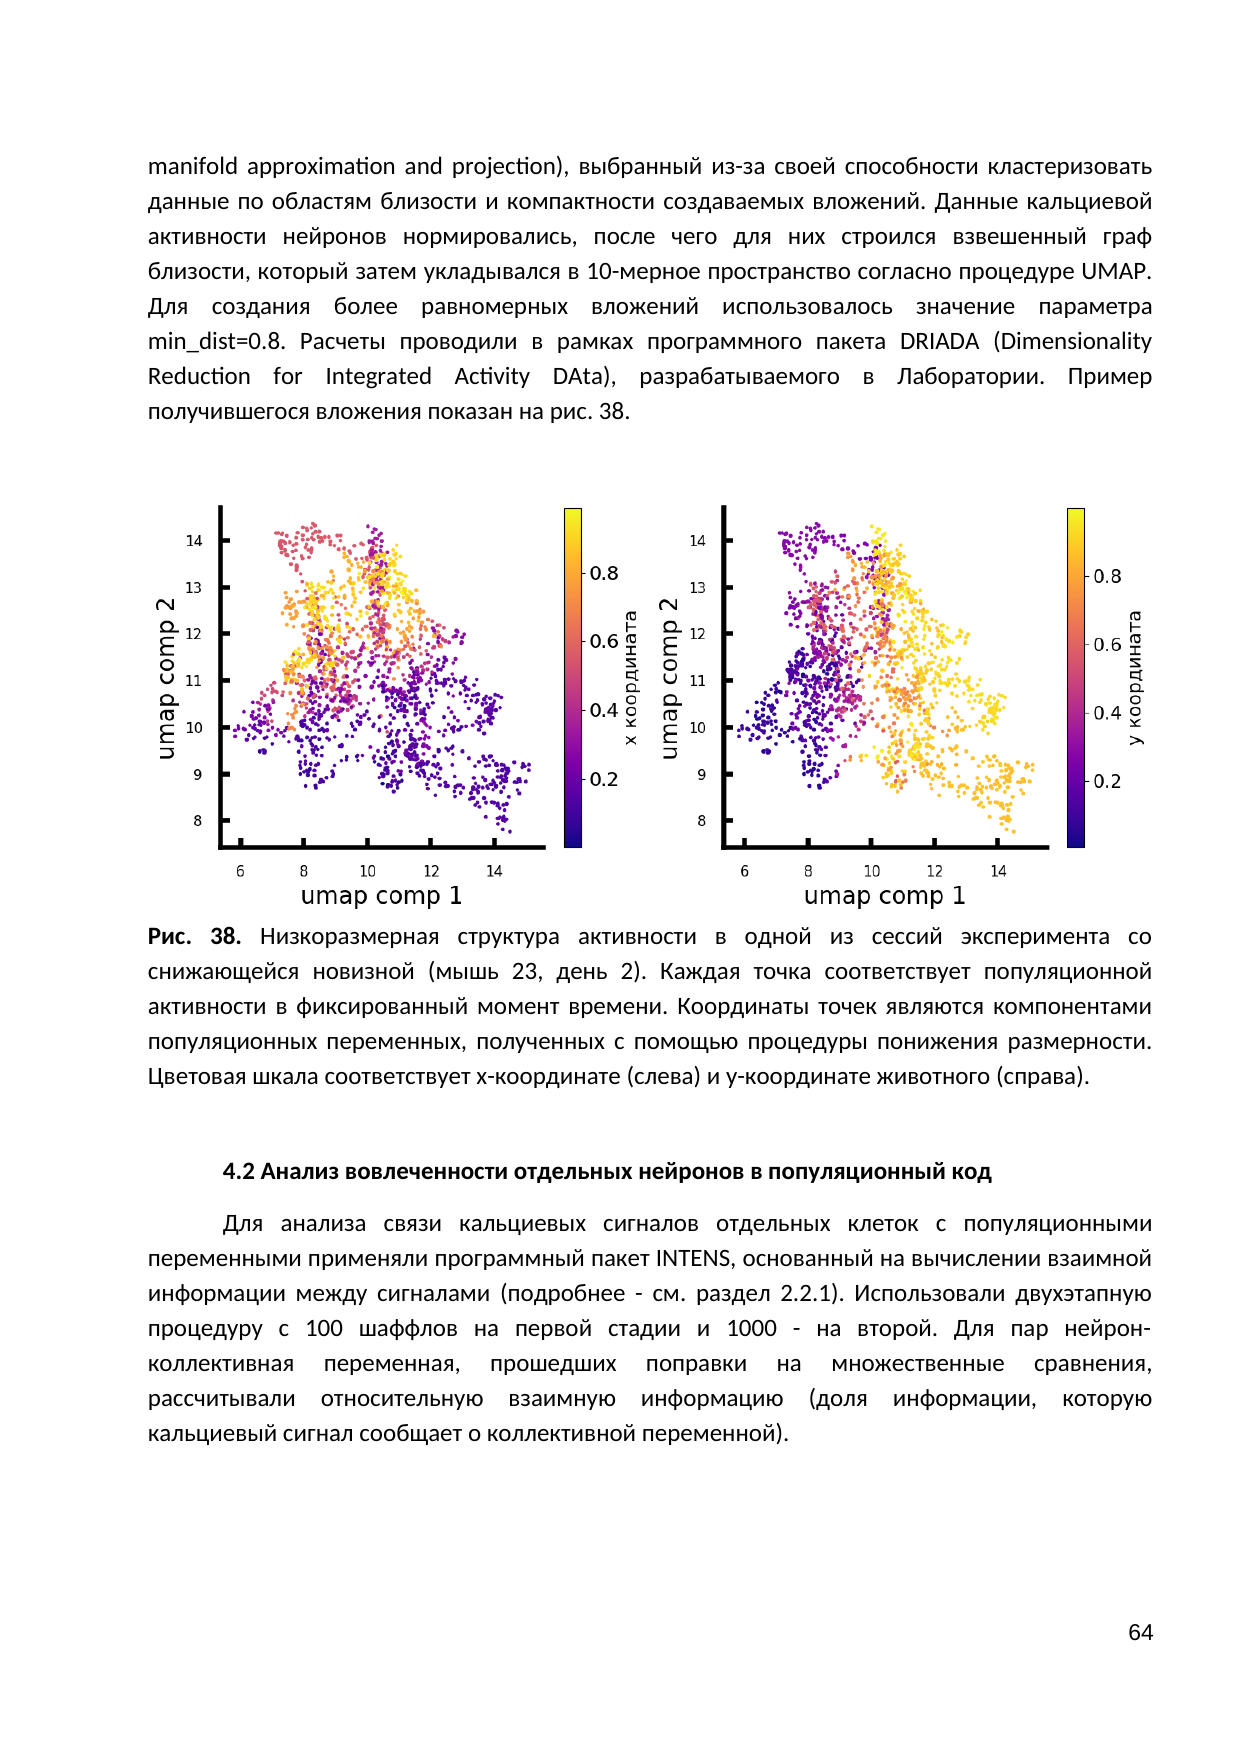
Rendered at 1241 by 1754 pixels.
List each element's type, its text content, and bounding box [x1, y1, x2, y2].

text Рис. 38. Низкоразмерная структура активности в одной из сессий эксперимента со снижающейся новизной (мышь 23, день 2). Каждая точка соответствует популяционной активности в фиксированный момент времени. Координаты точек являются компонентами популяционных переменных, полученных с помощью процедуры понижения размерности. Цветовая шкала соответствует x-координате (слева) и y-координате животного (справа). [148, 921, 1153, 1091]
subtitle 4.2 Анализ вовлеченности отдельных нейронов в популяционный код [148, 1156, 1153, 1186]
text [148, 150, 1153, 426]
text Для анализа связи кальциевых сигналов отдельных клеток с популяционными переменными применяли программный пакет INTENS, основанный на вычислении взаимной информации между сигналами (подробнее - см. раздел 2.2.1). Использовали двухэтапную процедуру с 100 шаффлов на первой стадии и 1000 - на второй. Для пар нейрон-коллективная переменная, прошедших поправки на множественные сравнения, рассчитывали относительную взаимную информацию (доля информации, которую кальциевый сигнал сообщает о коллективной переменной). [148, 1207, 1153, 1447]
picture [147, 500, 1152, 917]
